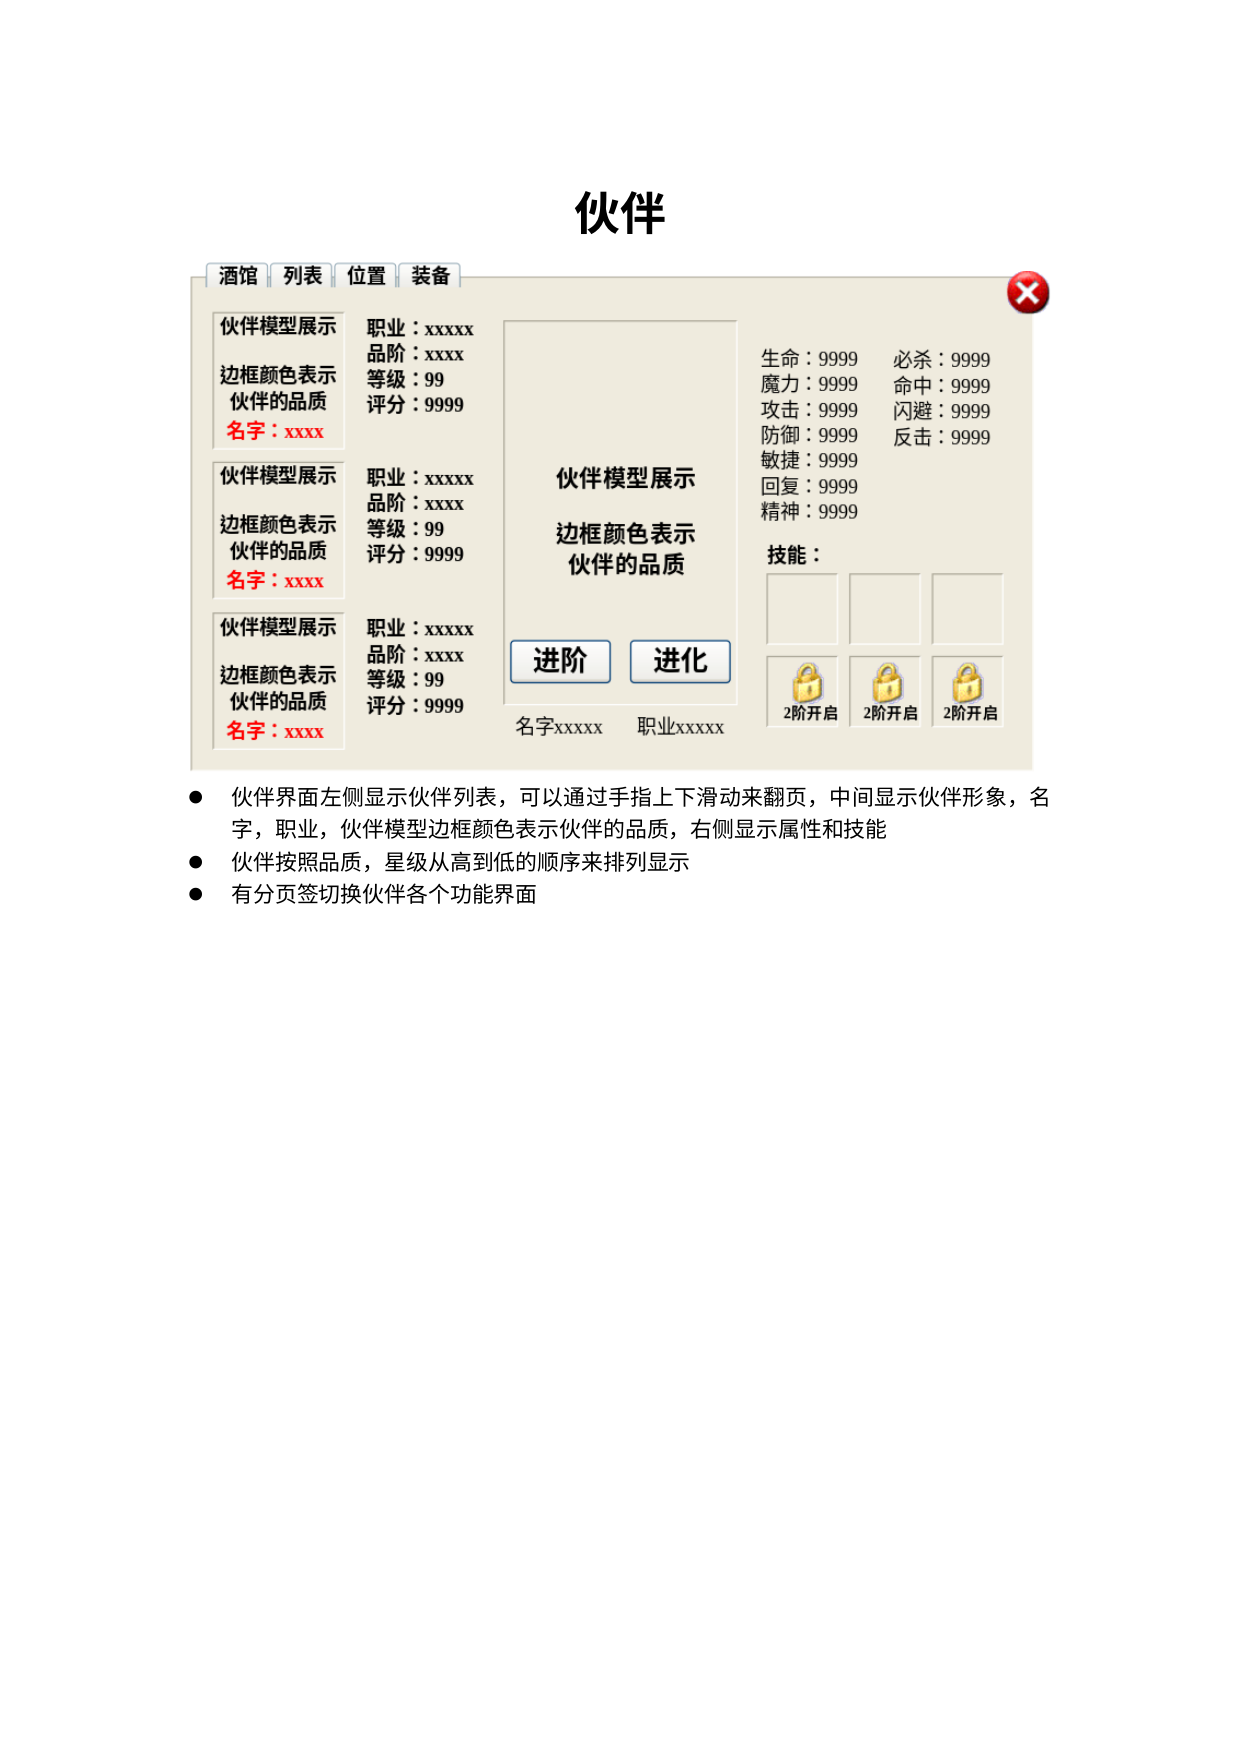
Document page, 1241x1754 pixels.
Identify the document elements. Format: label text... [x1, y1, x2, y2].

list 有分页签切换伙伴各个功能界面 [187, 877, 1053, 909]
text 伙伴 [187, 162, 1053, 259]
list 伙伴按照品质，星级从高到低的顺序来排列显示 [187, 844, 1053, 877]
list 伙伴界面左侧显示伙伴列表，可以通过手指上下滑动来翻页，中间显示伙伴形象，名字，职业，伙伴模型边框颜色表示伙伴的品质，右侧显示属性和技能 [187, 779, 1053, 844]
